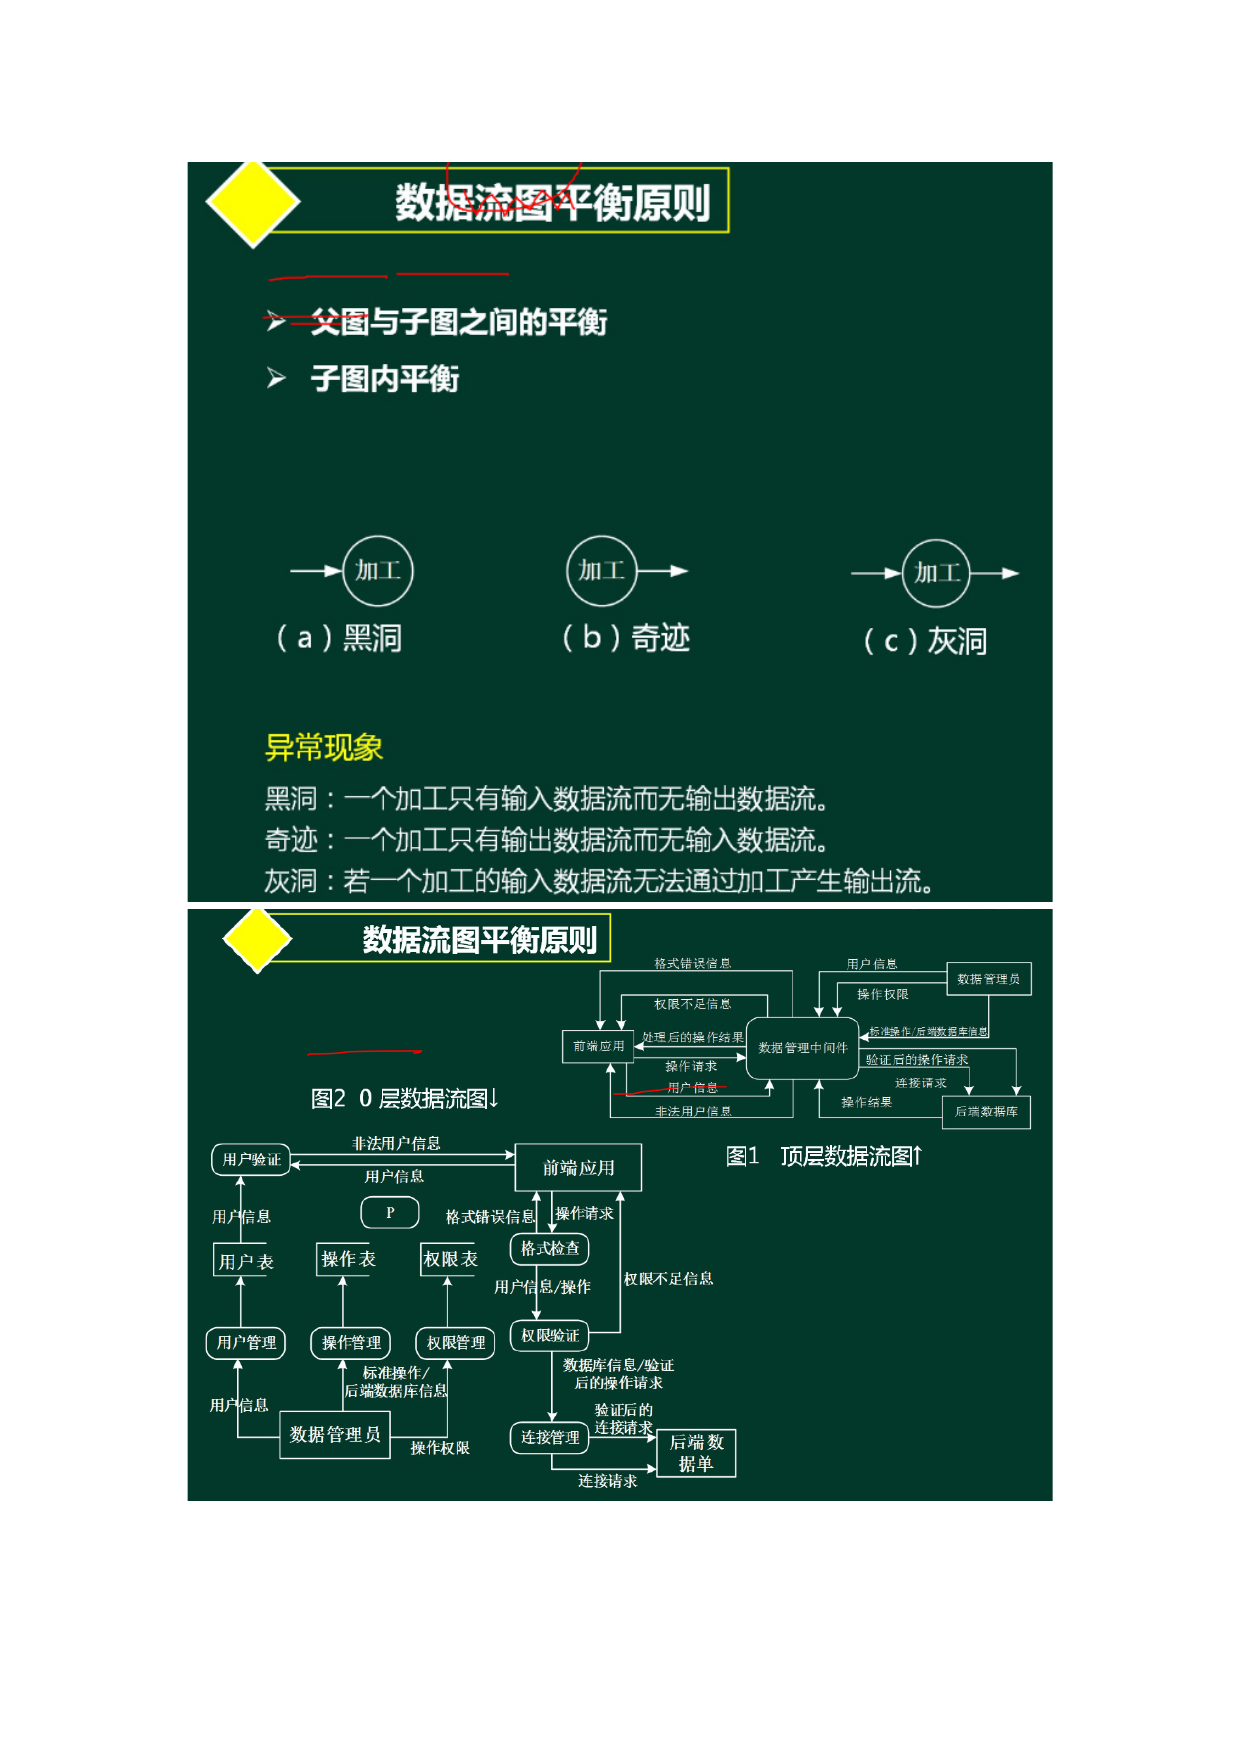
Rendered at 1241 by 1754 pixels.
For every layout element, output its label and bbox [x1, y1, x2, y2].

picture [187, 162, 1053, 902]
picture [187, 909, 1053, 1501]
